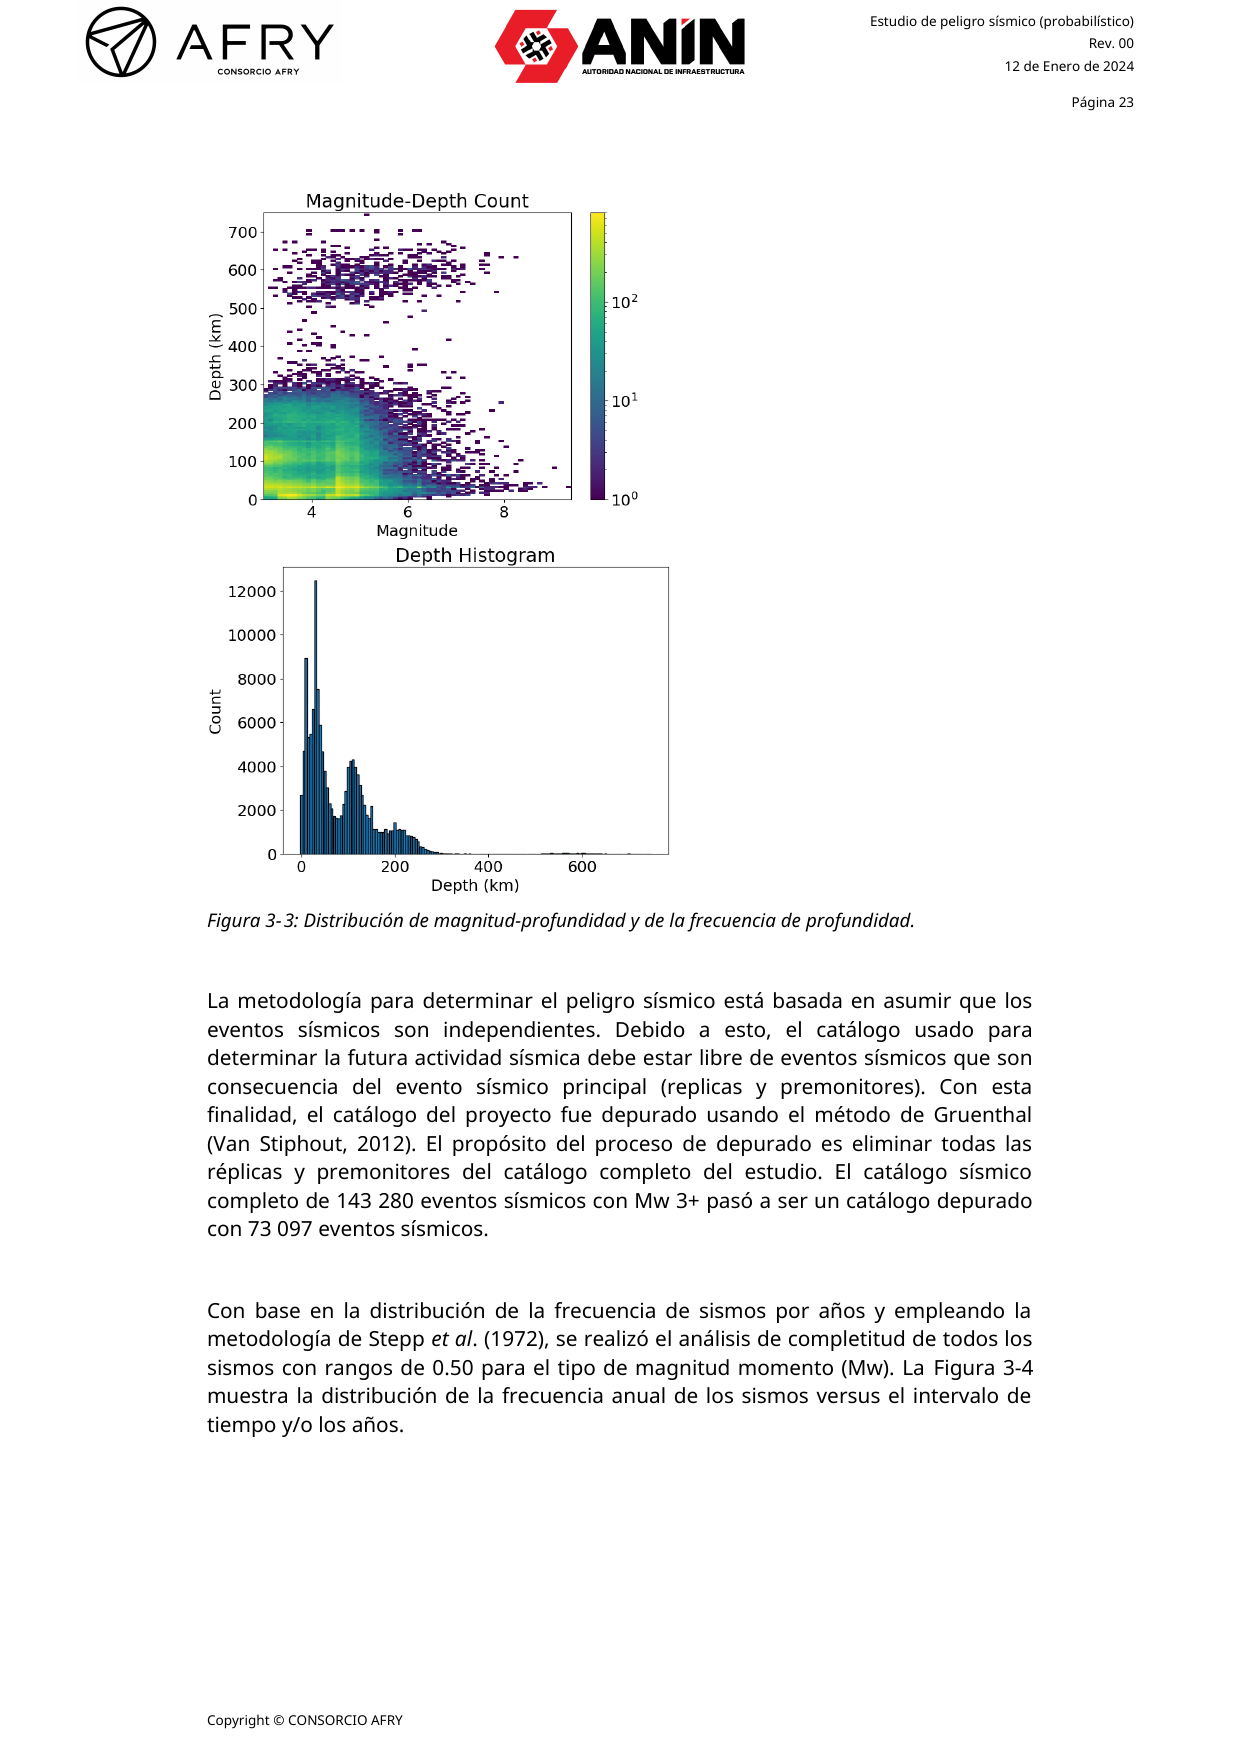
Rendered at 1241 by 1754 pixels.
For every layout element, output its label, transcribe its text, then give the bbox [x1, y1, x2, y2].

text Con base en la distribución de la frecuencia de sismos por años y empleando la metodología de Stepp et al. (1972), se realizó el análisis de completitud de todos los sismos con rangos de 0.50 para el tipo de magnitud momento (Mw). La Figura 3-4 muestra la distribución de la frecuencia anual de los sismos versus el intervalo de tiempo y/o los años. [207, 1296, 1033, 1438]
text Figura 3-3: Distribución de magnitud-profundidad y de la frecuencia de profundidad. [207, 908, 1033, 933]
text La metodología para determinar el peligro sísmico está basada en asumir que los eventos sísmicos son independientes. Debido a esto, el catálogo usado para determinar la futura actividad sísmica debe estar libre de eventos sísmicos que son consecuencia del evento sísmico principal (replicas y premonitores). Con esta finalidad, el catálogo del proyecto fue depurado usando el método de Gruenthal (Van Stiphout, 2012). El propósito del proceso de depurado es eliminar todas las réplicas y premonitores del catálogo completo del estudio. El catálogo sísmico completo de 143 280 eventos sísmicos con Mw 3+ pasó a ser un catálogo depurado con 73 097 eventos sísmicos. [207, 987, 1033, 1243]
picture [76, 0, 343, 83]
picture [493, 7, 747, 85]
picture [206, 192, 680, 896]
